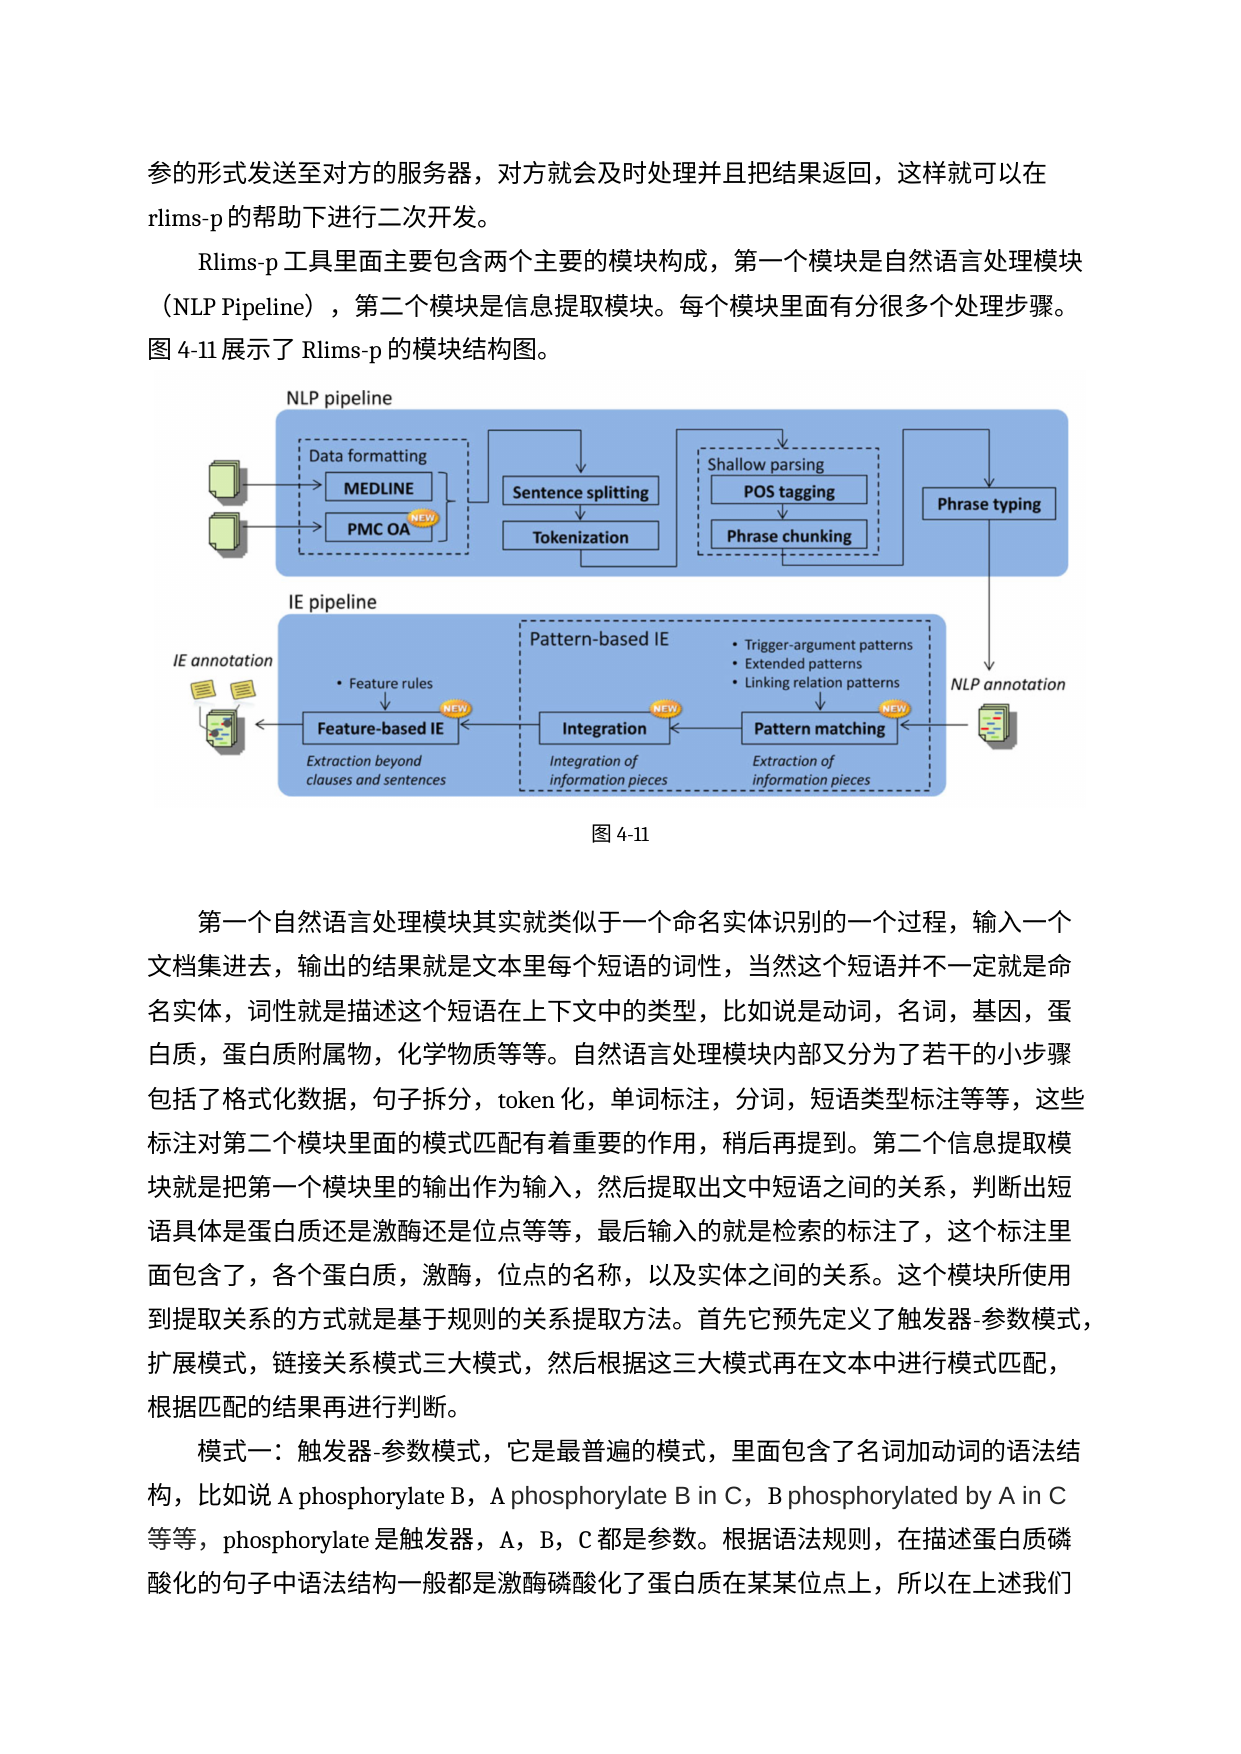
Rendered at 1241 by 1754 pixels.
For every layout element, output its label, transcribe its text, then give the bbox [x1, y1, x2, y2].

picture [153, 370, 1087, 808]
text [148, 1428, 1092, 1604]
text Rlims-p工具里面主要包含两个主要的模块构成，第一个模块是自然语言处理模块（NLP Pipeline），第二个模块是信息提取模块。每个模块里面有分很多个处理步骤。图4-11展示了Rlims-p的模块结构图。 [148, 238, 1092, 370]
text 第一个自然语言处理模块其实就类似于一个命名实体识别的一个过程，输入一个文档集进去，输出的结果就是文本里每个短语的词性，当然这个短语并不一定就是命名实体，词性就是描述这个短语在上下文中的类型，比如说是动词，名词，基因，蛋白质，蛋白质附属物，化学物质等等。自然语言处理模块内部又分为了若干的小步骤包括了格式化数据，句子拆分，token化，单词标注，分词，短语类型标注等等，这些标注对第二个模块里面的模式匹配有着重要的作用，稍后再提到。第二个信息提取模块就是把第一个模块里的输出作为输入，然后提取出文中短语之间的关系，判断出短语具体是蛋白质还是激酶还是位点等等，最后输入的就是检索的标注了，这个标注里面包含了，各个蛋白质，激酶，位点的名称，以及实体之间的关系。这个模块所使用到提取关系的方式就是基于规则的关系提取方法。首先它预先定义了触发器-参数模式，扩展模式，链接关系模式三大模式，然后根据这三大模式再在文本中进行模式匹配，根据匹配的结果再进行判断。 [148, 899, 1092, 1428]
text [148, 150, 1092, 238]
